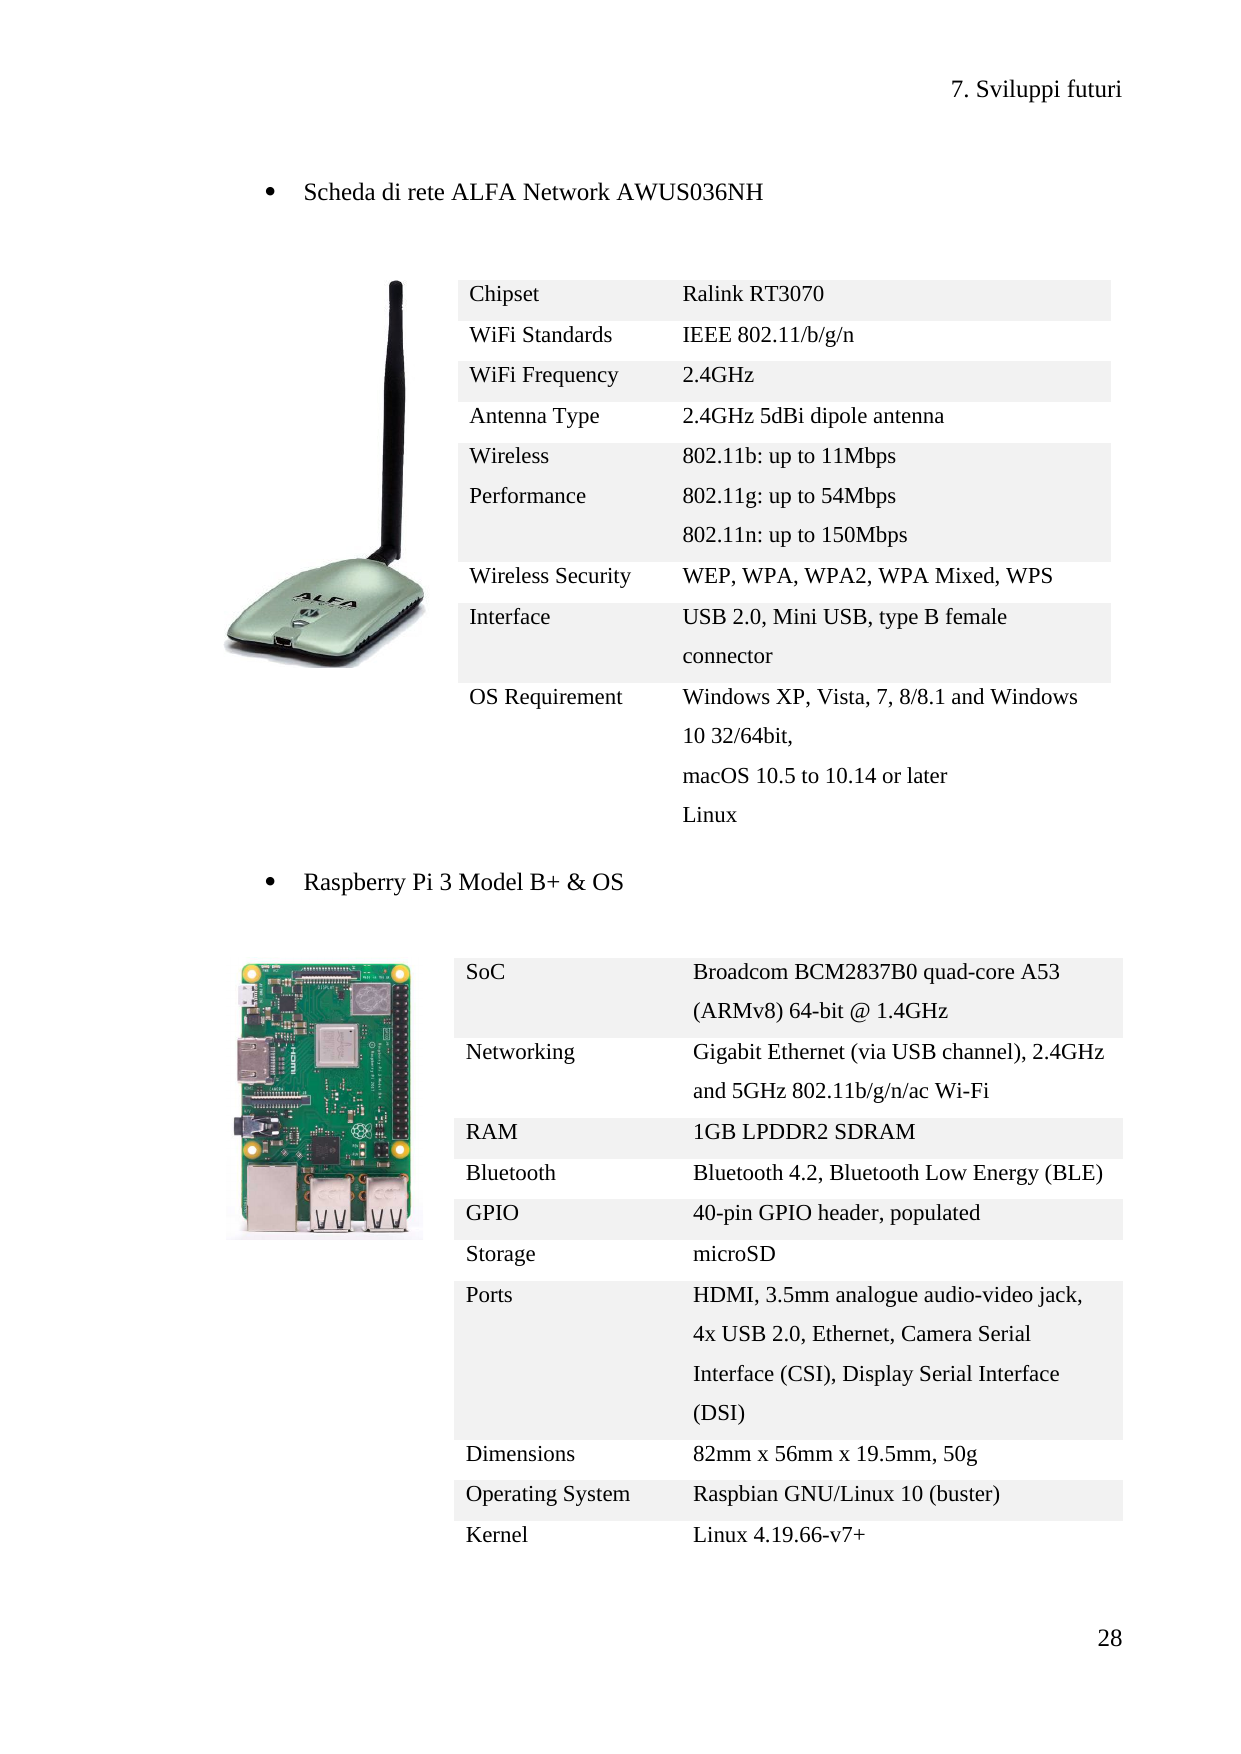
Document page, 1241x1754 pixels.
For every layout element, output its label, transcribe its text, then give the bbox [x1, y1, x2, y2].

list Scheda di rete ALFA Network AWUS036NH [266, 177, 1122, 206]
table_header [447, 280, 1122, 842]
table_header [206, 958, 443, 1562]
picture [226, 957, 424, 1240]
table_header [206, 280, 447, 842]
table_header [443, 958, 1219, 1562]
list Raspberry Pi 3 Model B+ & OS [266, 867, 1122, 896]
picture [223, 280, 430, 668]
